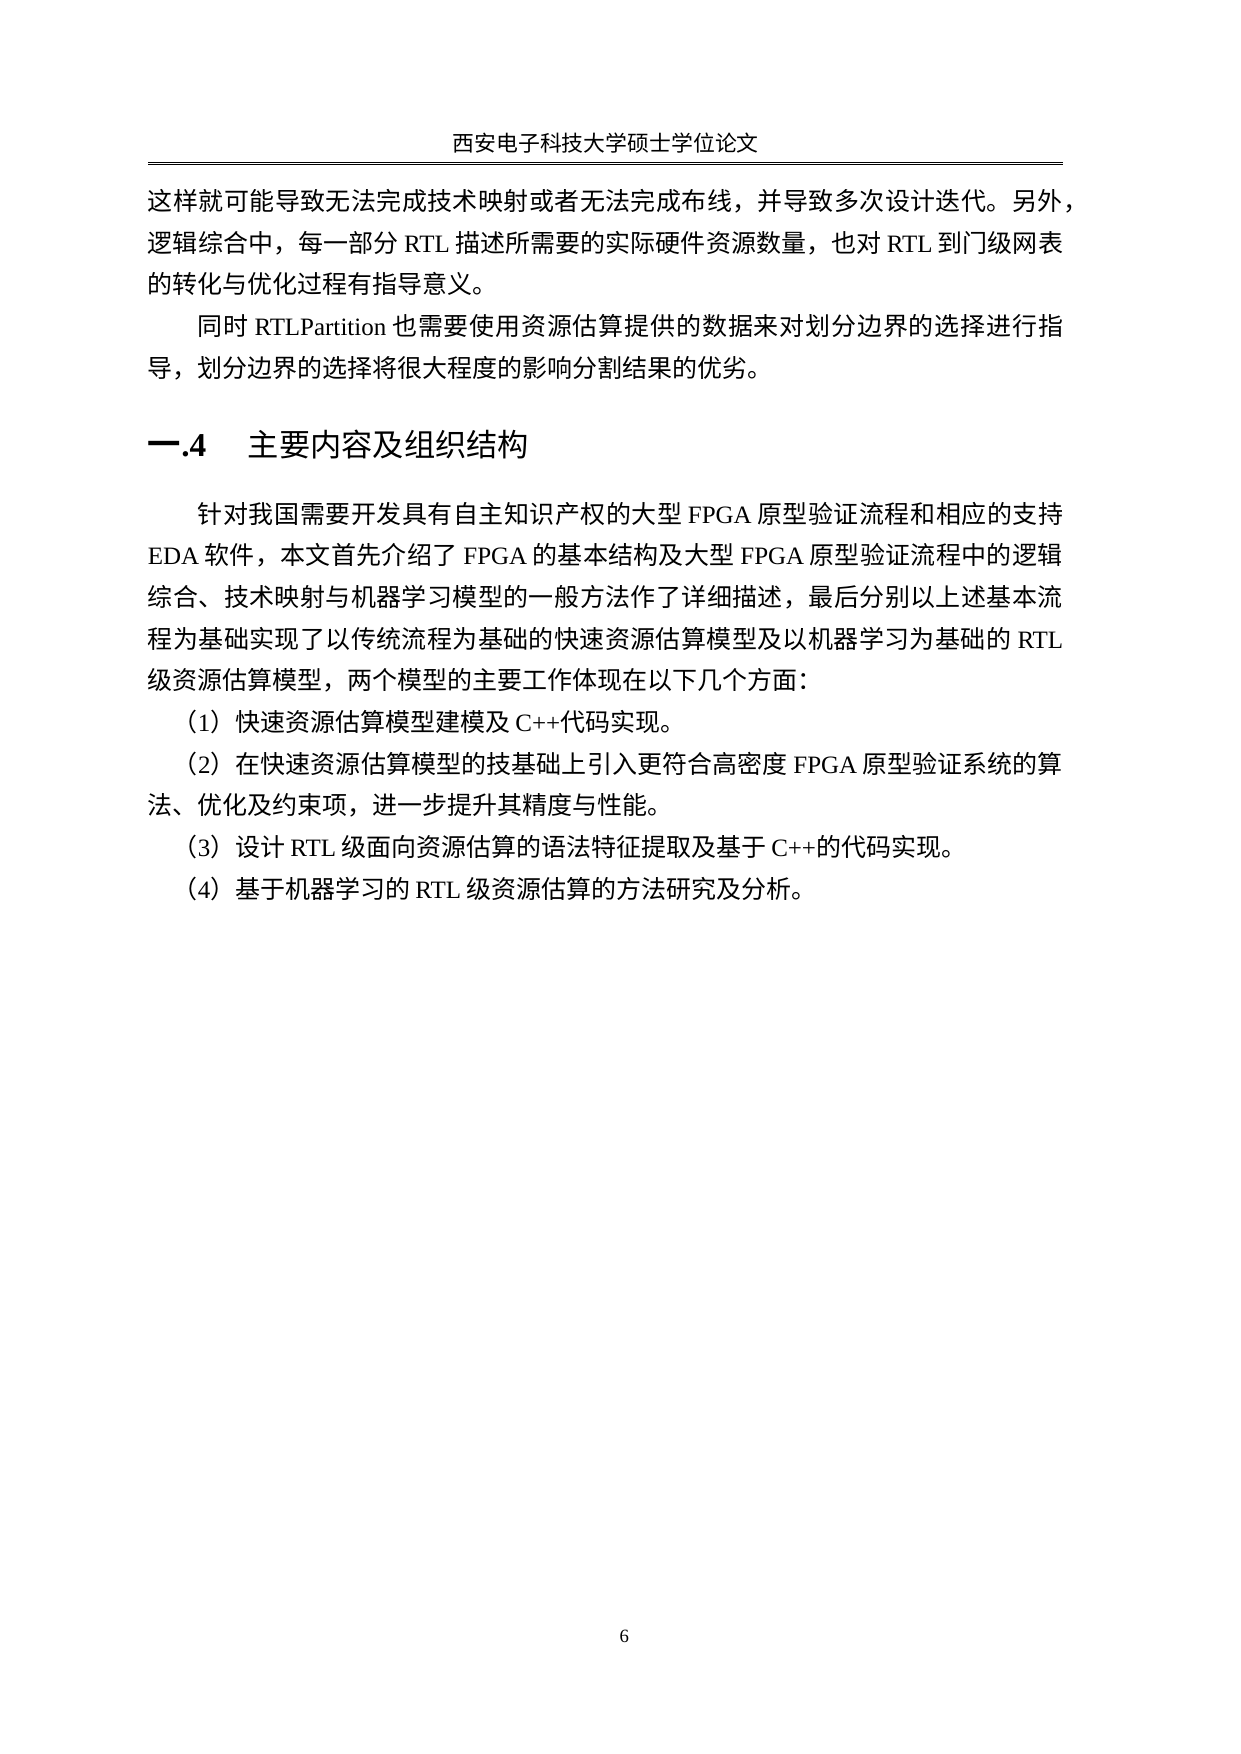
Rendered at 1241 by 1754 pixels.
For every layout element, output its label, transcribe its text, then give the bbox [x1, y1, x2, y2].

text （1）快速资源估算模型建模及C++代码实现。 [148, 698, 1063, 740]
text （2）在快速资源估算模型的技基础上引入更符合高密度FPGA原型验证系统的算法、优化及约束项，进一步提升其精度与性能。 [148, 740, 1063, 823]
subtitle 主要内容及组织结构 [148, 423, 1063, 465]
text 同时RTLPartition也需要使用资源估算提供的数据来对划分边界的选择进行指导，划分边界的选择将很大程度的影响分割结果的优劣。 [148, 302, 1063, 386]
text （4）基于机器学习的RTL级资源估算的方法研究及分析。 [148, 865, 1063, 906]
text （3）设计RTL级面向资源估算的语法特征提取及基于C++的代码实现。 [148, 823, 1063, 865]
text 针对我国需要开发具有自主知识产权的大型FPGA原型验证流程和相应的支持EDA软件，本文首先介绍了FPGA的基本结构及大型FPGA原型验证流程中的逻辑综合、技术映射与机器学习模型的一般方法作了详细描述，最后分别以上述基本流程为基础实现了以传统流程为基础的快速资源估算模型及以机器学习为基础的RTL级资源估算模型，两个模型的主要工作体现在以下几个方面： [148, 490, 1063, 698]
